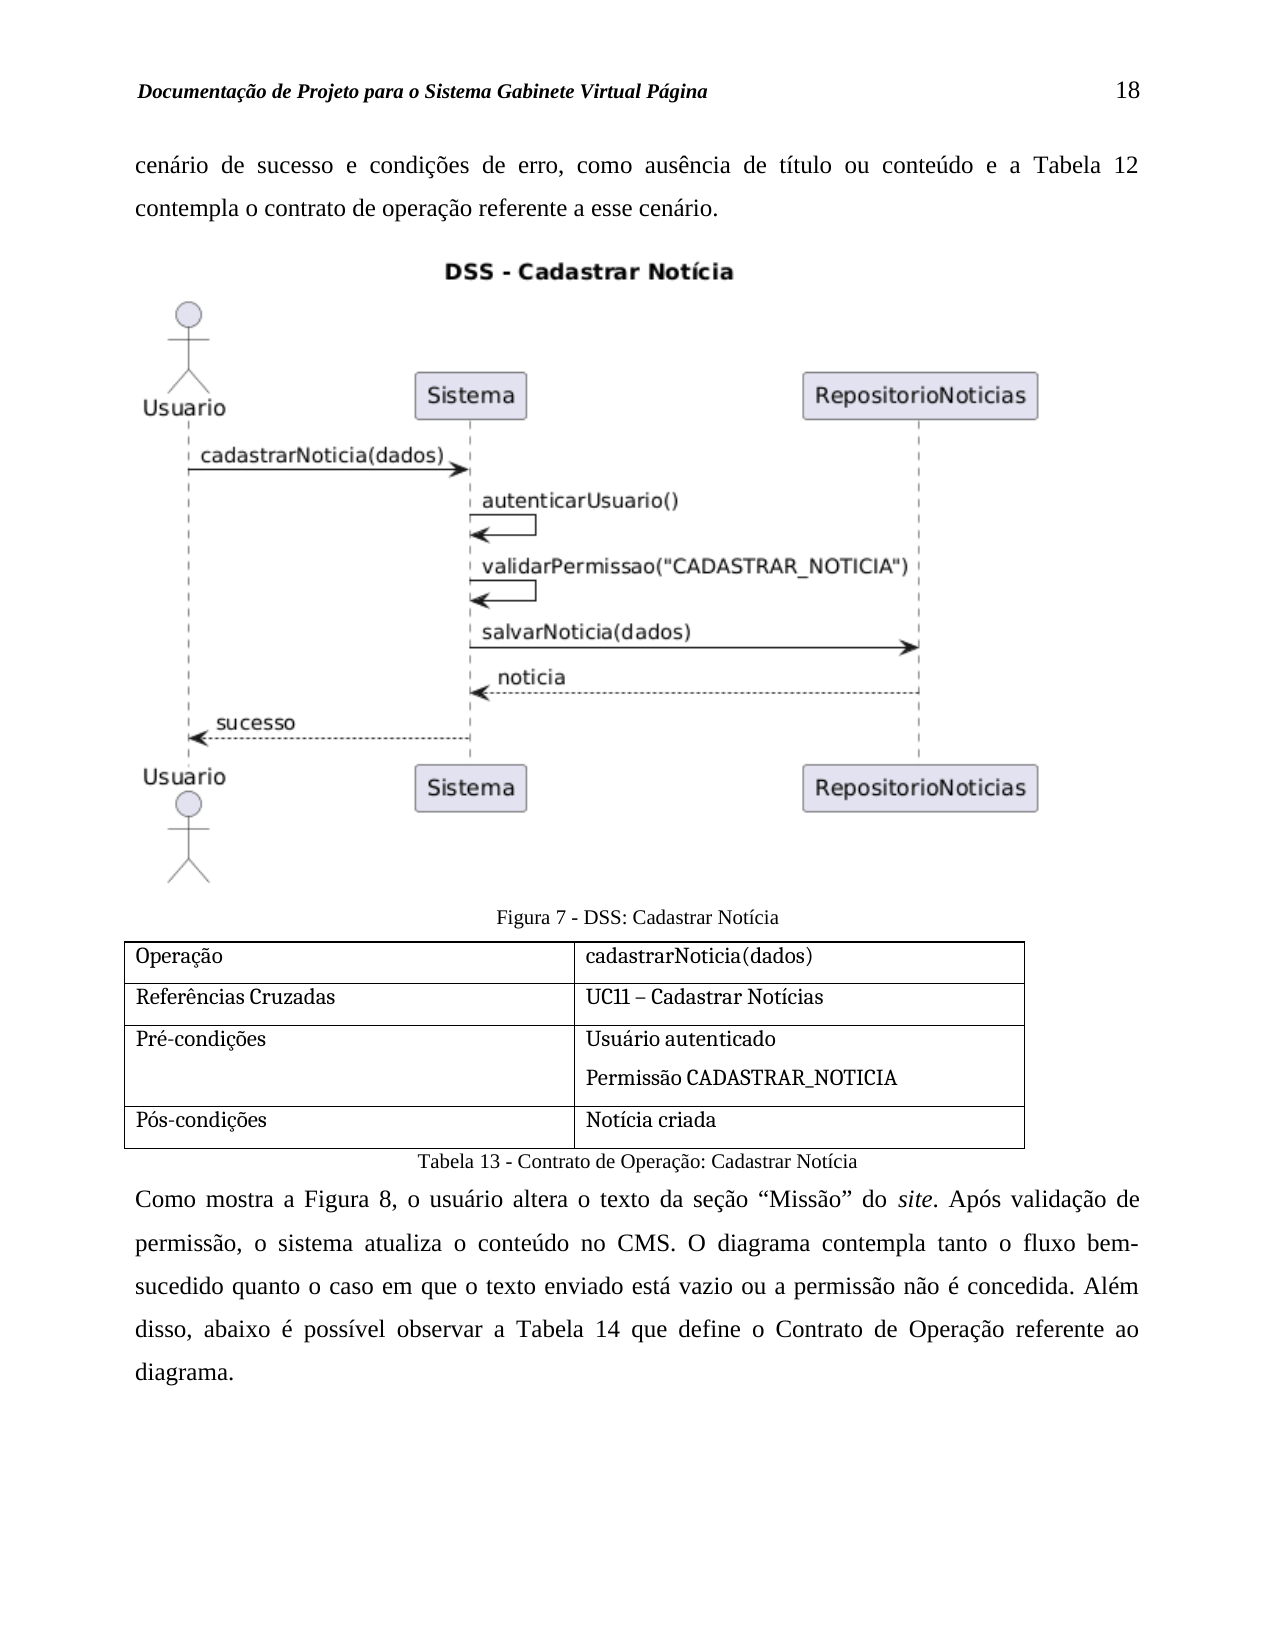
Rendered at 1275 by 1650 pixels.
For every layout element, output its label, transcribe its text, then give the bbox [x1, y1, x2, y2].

text Figura 7 - DSS: Cadastrar Notícia [135, 905, 1140, 929]
text Tabela 13 - Contrato de Operação: Cadastrar Notícia [135, 1148, 1140, 1173]
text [135, 150, 1140, 222]
picture [135, 236, 1045, 891]
text Como mostra a Figura 8, o usuário altera o texto da seção “Missão” do site. Após validação de permissão, o sistema atualiza o conteúdo no CMS. O diagrama contempla tanto o fluxo bem-sucedido quanto o caso em que o texto enviado está vazio ou a permissão não é concedida. Além disso, abaixo é possível observar a Tabela 14 que define o Contrato de Operação referente ao diagrama. [135, 1184, 1140, 1386]
